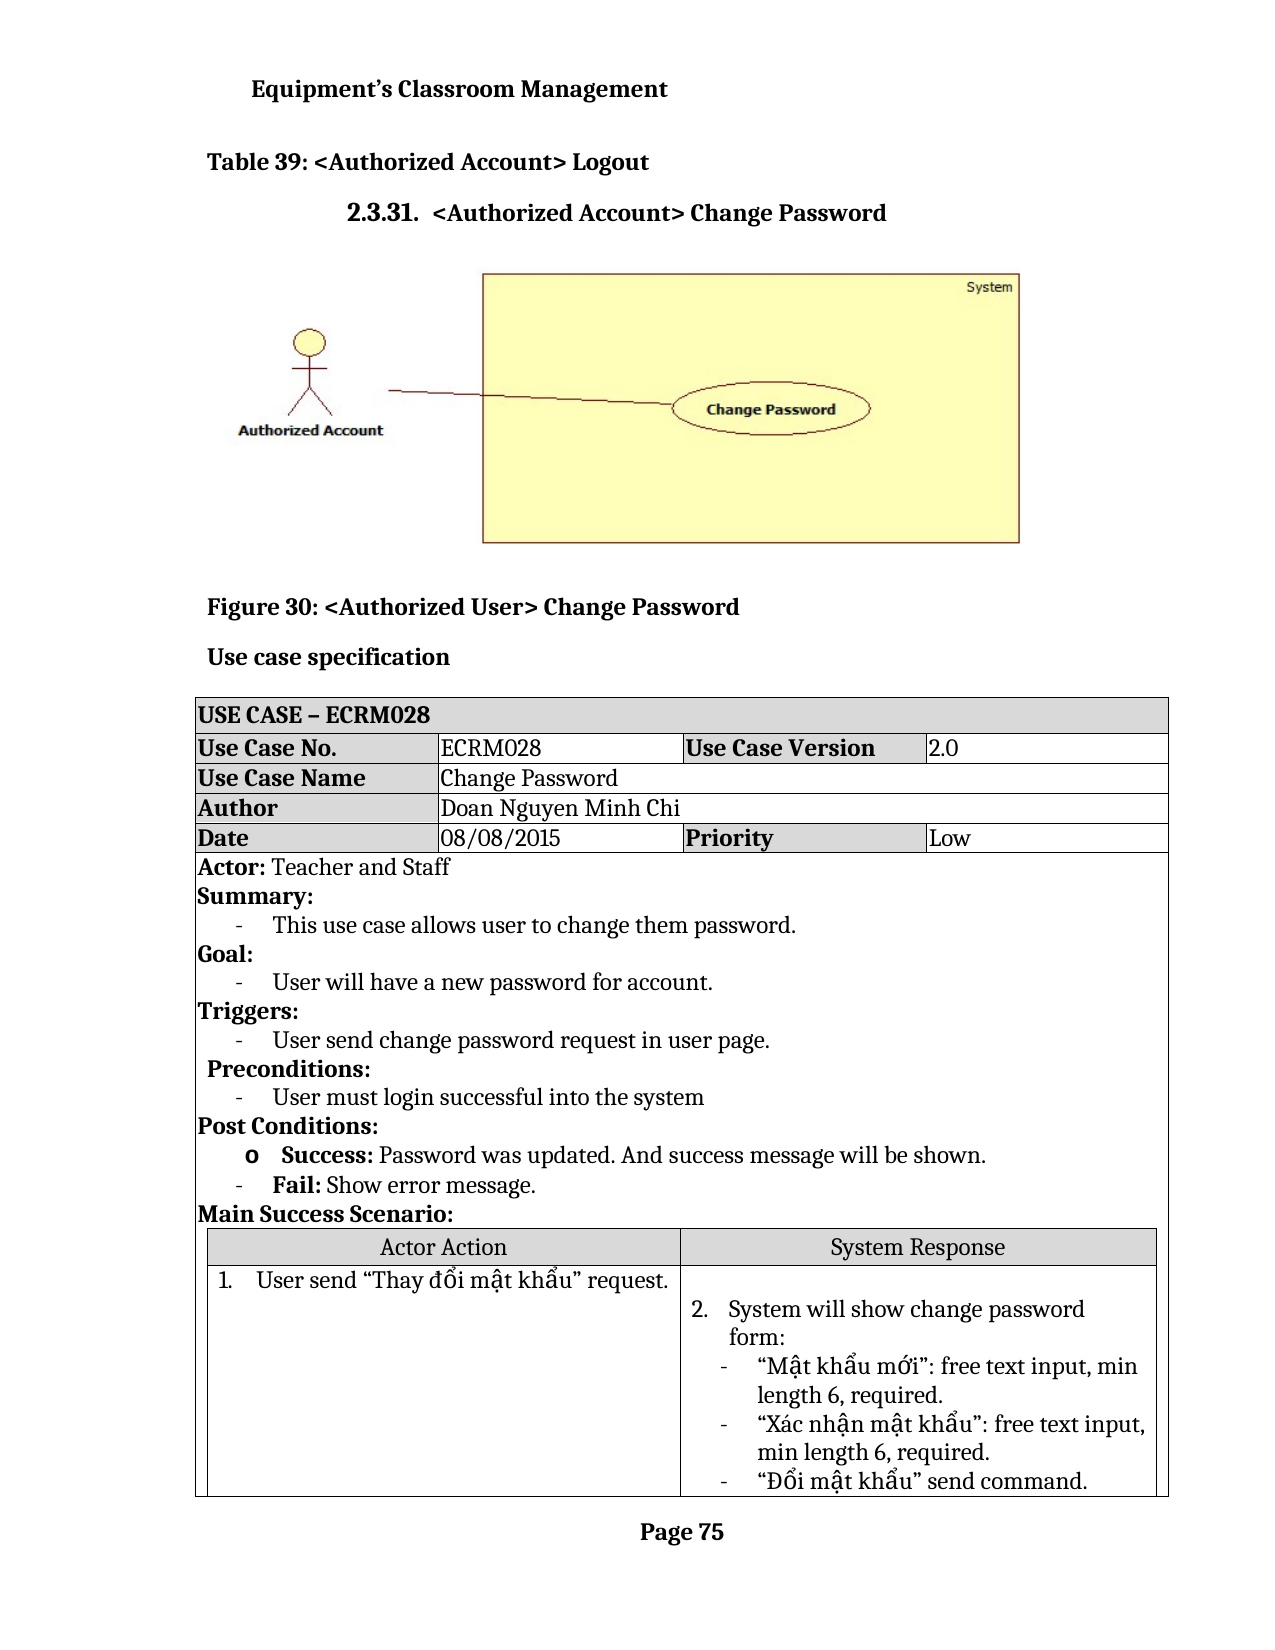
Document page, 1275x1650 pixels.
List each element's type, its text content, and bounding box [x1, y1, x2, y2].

text Use case specification [207, 643, 1157, 671]
table_cell Change Password [439, 764, 1168, 793]
table_cell Use Case Name [196, 764, 438, 793]
table_cell ECRM028 [439, 734, 683, 763]
table_cell Use Case No. [196, 734, 438, 763]
list <Authorized Account> Change Password [347, 197, 1157, 228]
table_cell 2.0 [927, 734, 1168, 763]
table_cell Date [196, 824, 438, 852]
table_cell Author [196, 794, 438, 822]
table_cell Priority [684, 824, 926, 852]
table_cell Use Case Version [684, 734, 926, 763]
table_cell Low [927, 824, 1168, 852]
table_cell Doan Nguyen Minh Chi [439, 794, 1168, 822]
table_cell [196, 853, 1168, 1496]
table_header USE CASE – ECRM028 [196, 698, 1168, 733]
text Figure 30: <Authorized User> Change Password [207, 593, 1157, 622]
picture [206, 249, 1046, 568]
table_cell 08/08/2015 [439, 824, 683, 852]
